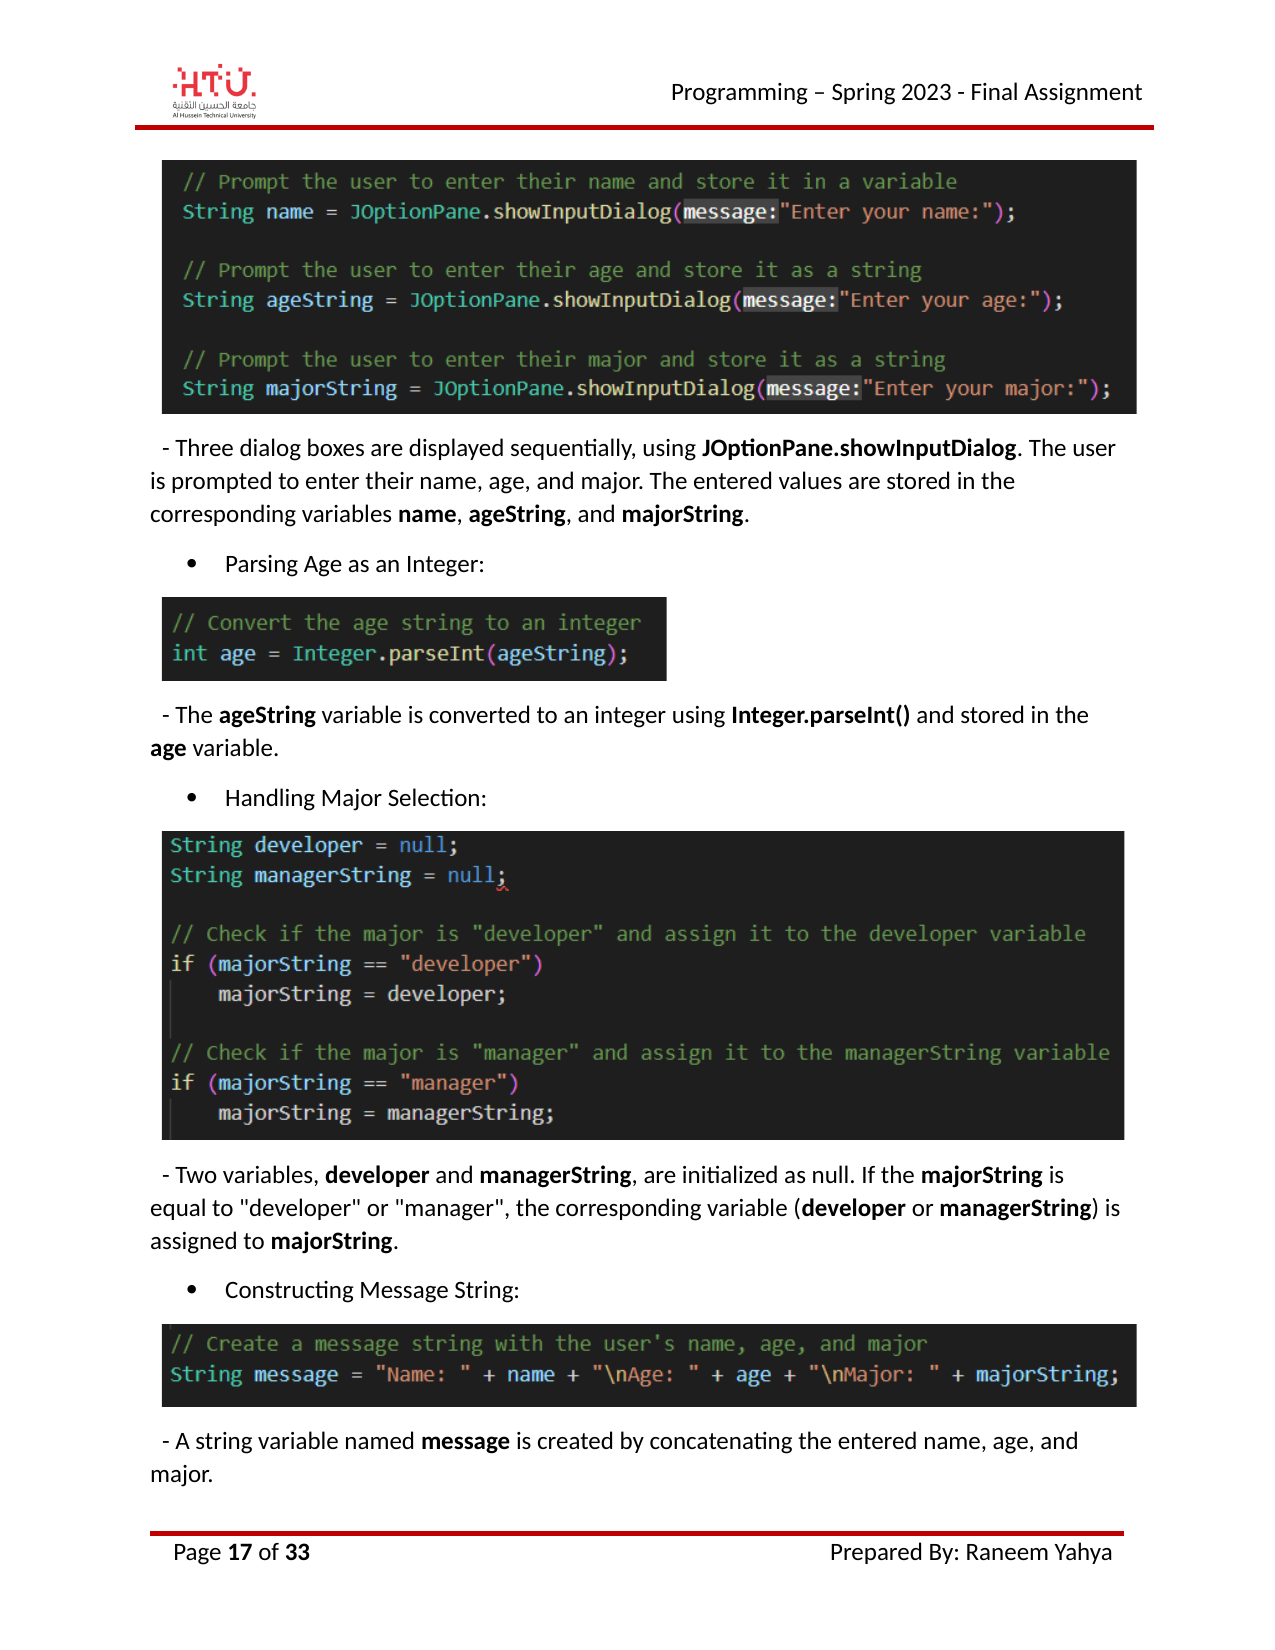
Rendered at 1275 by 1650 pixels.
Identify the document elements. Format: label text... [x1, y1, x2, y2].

picture [161, 597, 667, 681]
picture [161, 831, 1125, 1140]
picture [161, 160, 1137, 414]
picture [146, 60, 273, 123]
picture [161, 1324, 1137, 1407]
text - Two variables, developer and managerString, are initialized as null. If the majorString is equal to "developer" or "manager", the corresponding variable (developer or managerString) is assigned to majorString. [150, 1159, 1125, 1255]
list Constructing Message String: [187, 1274, 1125, 1305]
list Handling Major Selection: [187, 782, 1125, 812]
text - Three dialog boxes are displayed sequentially, using JOptionPane.showInputDialog. The user is prompted to enter their name, age, and major. The entered values are stored in the corresponding variables name, ageString, and majorString. [150, 433, 1125, 529]
text - A string variable named message is created by concatenating the entered name, age, and major. [150, 1426, 1125, 1489]
text - The ageString variable is converted to an integer using Integer.parseInt() and stored in the age variable. [150, 699, 1125, 763]
list Parsing Age as an Integer: [187, 548, 1125, 578]
